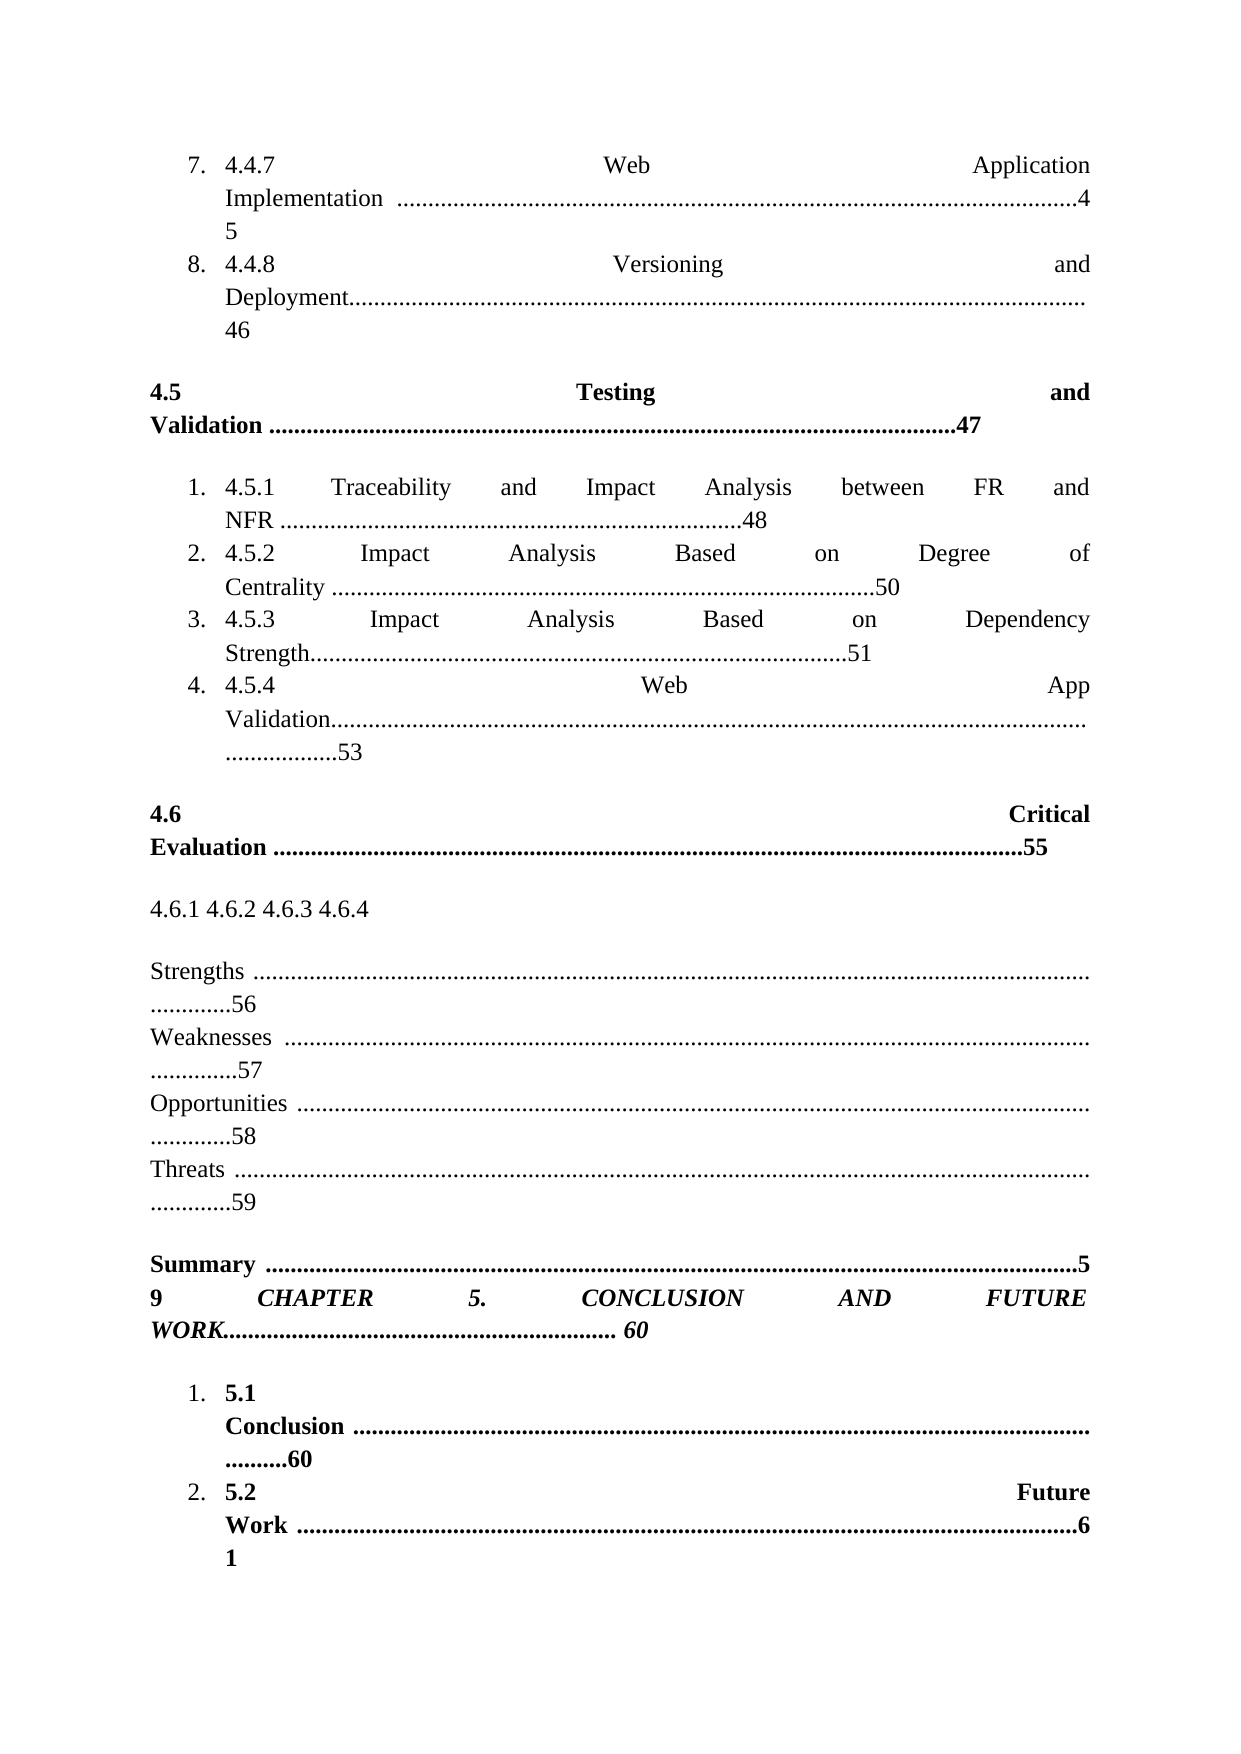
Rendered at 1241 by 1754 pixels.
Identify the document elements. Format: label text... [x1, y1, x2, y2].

list 4.5.2 Impact Analysis Based on Degree of Centrality .......................................................................................50 [187, 538, 1090, 600]
text 4.5 Testing and Validation ..............................................................................................................47 [150, 377, 1090, 439]
list 5.2 Future Work .............................................................................................................................61 [187, 1477, 1090, 1572]
text 4.6.1 4.6.2 4.6.3 4.6.4 [150, 894, 1090, 923]
list 4.5.3 Impact Analysis Based on Dependency Strength......................................................................................51 [187, 604, 1090, 666]
list 4.5.1 Traceability and Impact Analysis between FR and NFR ..........................................................................48 [187, 472, 1090, 534]
list 4.4.8 Versioning and Deployment......................................................................................................................46 [187, 249, 1090, 344]
list 5.1 Conclusion ................................................................................................................................60 [187, 1378, 1090, 1473]
list 4.5.4 Web App Validation...........................................................................................................................................53 [187, 671, 1090, 765]
text Strengths ...................................................................................................................................................56 Weaknesses ...............................................................................................................................................57 Opportunities ............................................................................................................................................58 Threats ......................................................................................................................................................59 [150, 956, 1090, 1216]
text Summary ..................................................................................................................................59 CHAPTER 5. CONCLUSION AND FUTURE WORK............................................................... 60 [150, 1249, 1090, 1344]
text 4.6 Critical Evaluation ........................................................................................................................55 [150, 799, 1090, 861]
list 4.4.7 Web Application Implementation .............................................................................................................45 [187, 150, 1090, 245]
